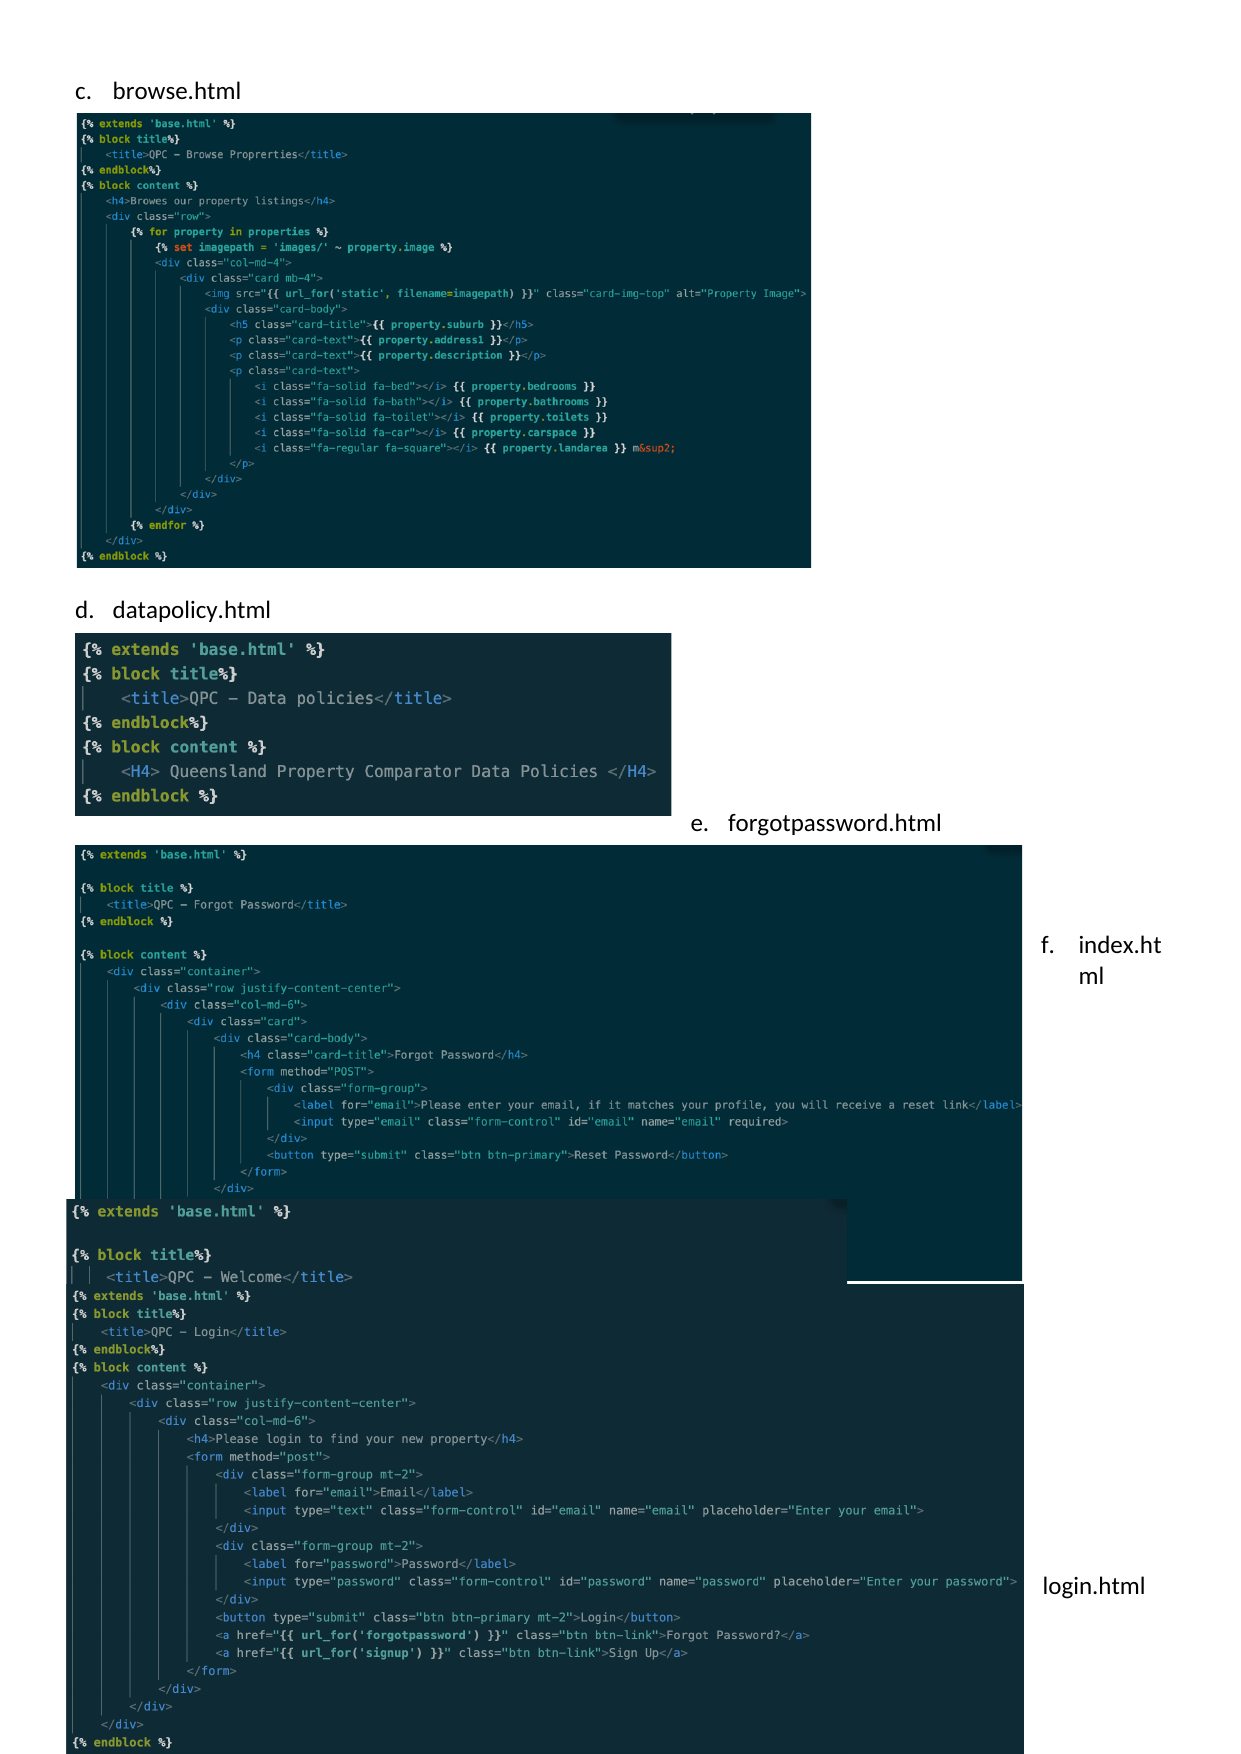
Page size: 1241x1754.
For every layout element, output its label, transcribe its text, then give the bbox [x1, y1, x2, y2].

picture [126, 950, 131, 958]
list forgotpassword.html [75, 807, 1165, 838]
picture [770, 292, 780, 296]
list login.html [1024, 1571, 1165, 1601]
picture [196, 987, 206, 992]
picture [369, 1086, 382, 1091]
picture [517, 445, 544, 453]
picture [204, 152, 215, 158]
picture [66, 1199, 1024, 1754]
picture [596, 1120, 610, 1125]
picture [473, 292, 495, 299]
picture [575, 400, 583, 405]
picture [489, 385, 501, 391]
picture [441, 244, 450, 252]
picture [281, 1070, 289, 1075]
picture [161, 851, 172, 858]
picture [510, 415, 520, 422]
picture [615, 113, 775, 123]
picture [128, 917, 133, 925]
list index.html [1023, 929, 1165, 991]
picture [405, 245, 423, 251]
picture [133, 120, 141, 127]
picture [371, 245, 378, 251]
picture [523, 414, 539, 421]
picture [597, 446, 607, 451]
picture [150, 523, 160, 529]
picture [436, 337, 446, 343]
picture [324, 446, 333, 451]
picture [379, 1153, 387, 1158]
list datapolicy.html [75, 594, 1165, 624]
picture [566, 446, 578, 451]
picture [156, 553, 165, 561]
picture [268, 230, 278, 237]
picture [392, 338, 401, 345]
picture [495, 400, 501, 407]
picture [560, 430, 569, 436]
picture [175, 853, 186, 858]
picture [143, 917, 152, 925]
picture [121, 850, 139, 858]
picture [491, 354, 502, 358]
picture [633, 446, 645, 451]
picture [339, 1153, 347, 1158]
picture [560, 384, 575, 389]
picture [473, 431, 483, 436]
picture [168, 953, 179, 958]
picture [156, 243, 167, 252]
picture [206, 245, 241, 253]
picture [100, 554, 110, 559]
picture [375, 1103, 393, 1108]
picture [87, 918, 93, 925]
picture [281, 243, 309, 253]
picture [115, 917, 126, 925]
picture [83, 120, 93, 127]
picture [299, 230, 309, 235]
picture [87, 851, 93, 858]
picture [579, 446, 595, 451]
picture [113, 166, 123, 173]
picture [572, 1151, 579, 1158]
picture [87, 951, 93, 958]
list browse.html [75, 75, 1165, 106]
picture [112, 851, 119, 858]
picture [75, 633, 672, 816]
picture [386, 1120, 396, 1125]
picture [231, 228, 241, 235]
picture [101, 920, 115, 925]
picture [417, 292, 452, 297]
picture [411, 323, 421, 328]
picture [101, 950, 106, 958]
picture [424, 245, 434, 253]
picture [348, 245, 359, 252]
picture [148, 199, 160, 203]
picture [243, 244, 252, 250]
picture [986, 845, 1023, 854]
picture [360, 245, 371, 252]
picture [100, 168, 110, 173]
picture [435, 352, 446, 358]
picture [113, 552, 123, 559]
picture [646, 1120, 673, 1125]
picture [579, 1118, 587, 1124]
picture [286, 276, 295, 281]
picture [529, 383, 545, 389]
picture [381, 244, 389, 251]
picture [249, 230, 259, 237]
